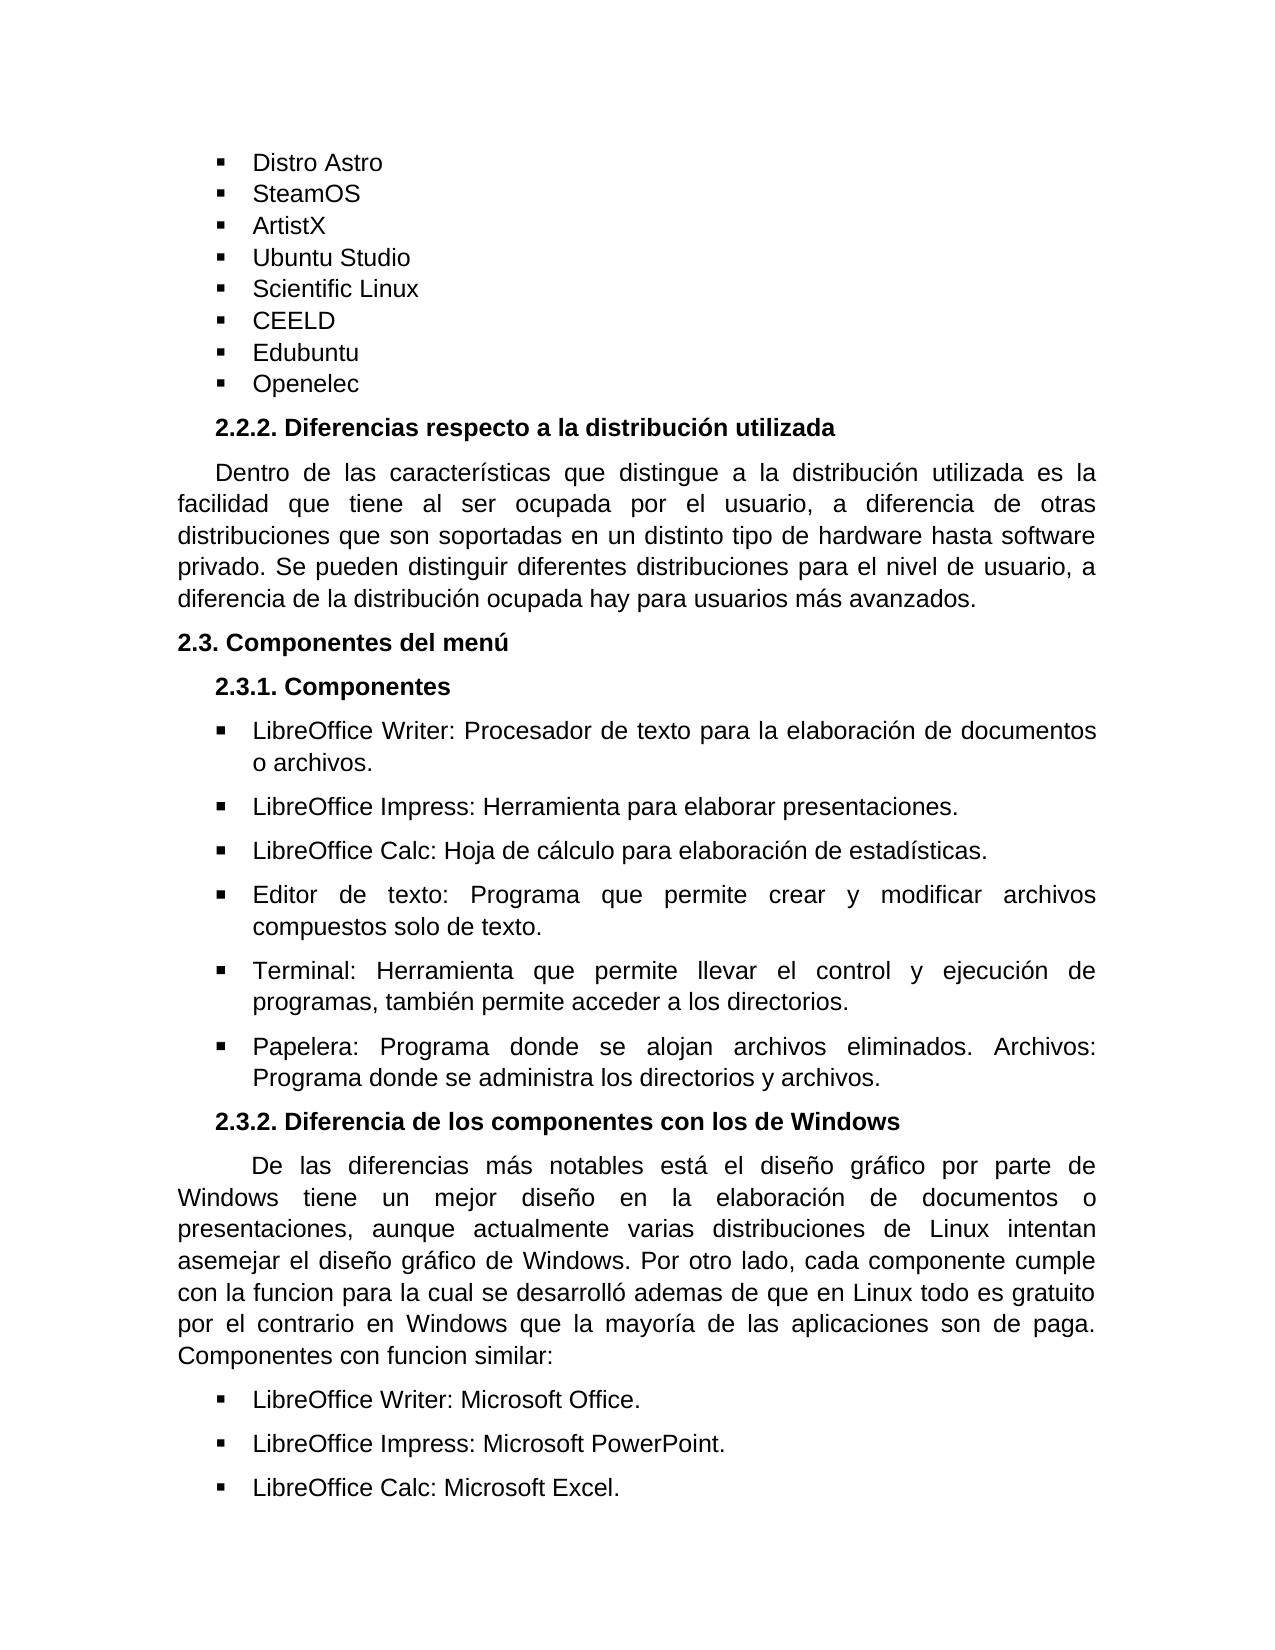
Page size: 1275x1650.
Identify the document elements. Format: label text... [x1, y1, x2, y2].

list LibreOffice Calc: Microsoft Excel. [215, 1473, 1098, 1502]
list LibreOffice Writer: Procesador de texto para la elaboración de documentos o archivos. [215, 716, 1098, 776]
list SteamOS [215, 179, 1098, 208]
list CEELD [215, 306, 1098, 335]
text 2.3.2. Diferencia de los componentes con los de Windows [215, 1107, 1098, 1136]
list Terminal: Herramienta que permite llevar el control y ejecución de programas, también permite acceder a los directorios. [215, 956, 1098, 1016]
text Dentro de las características que distingue a la distribución utilizada es la facilidad que tiene al ser ocupada por el usuario, a diferencia de otras distribuciones que son soportadas en un distinto tipo de hardware hasta software privado. Se pueden distinguir diferentes distribuciones para el nivel de usuario, a diferencia de la distribución ocupada hay para usuarios más avanzados. [177, 457, 1098, 612]
list Ubuntu Studio [215, 243, 1098, 271]
list Openelec [215, 369, 1098, 398]
list LibreOffice Impress: Herramienta para elaborar presentaciones. [215, 792, 1098, 821]
text 2.2.2. Diferencias respecto a la distribución utilizada [177, 413, 1098, 442]
list LibreOffice Writer: Microsoft Office. [215, 1385, 1098, 1413]
list Editor de texto: Programa que permite crear y modificar archivos compuestos solo de texto. [215, 880, 1098, 940]
list Scientific Linux [215, 274, 1098, 303]
list Papelera: Programa donde se alojan archivos eliminados. Archivos: Programa donde se administra los directorios y archivos. [215, 1031, 1098, 1092]
list Edubuntu [215, 338, 1098, 366]
list LibreOffice Calc: Hoja de cálculo para elaboración de estadísticas. [215, 836, 1098, 865]
list Distro Astro [215, 148, 1098, 176]
text 2.3. Componentes del menú [177, 628, 1098, 657]
list ArtistX [215, 211, 1098, 240]
text De las diferencias más notables está el diseño gráfico por parte de Windows tiene un mejor diseño en la elaboración de documentos o presentaciones, aunque actualmente varias distribuciones de Linux intentan asemejar el diseño gráfico de Windows. Por otro lado, cada componente cumple con la funcion para la cual se desarrolló ademas de que en Linux todo es gratuito por el contrario en Windows que la mayoría de las aplicaciones son de paga. Componentes con funcion similar: [177, 1151, 1098, 1369]
text 2.3.1. Componentes [177, 672, 1098, 701]
list LibreOffice Impress: Microsoft PowerPoint. [215, 1429, 1098, 1458]
